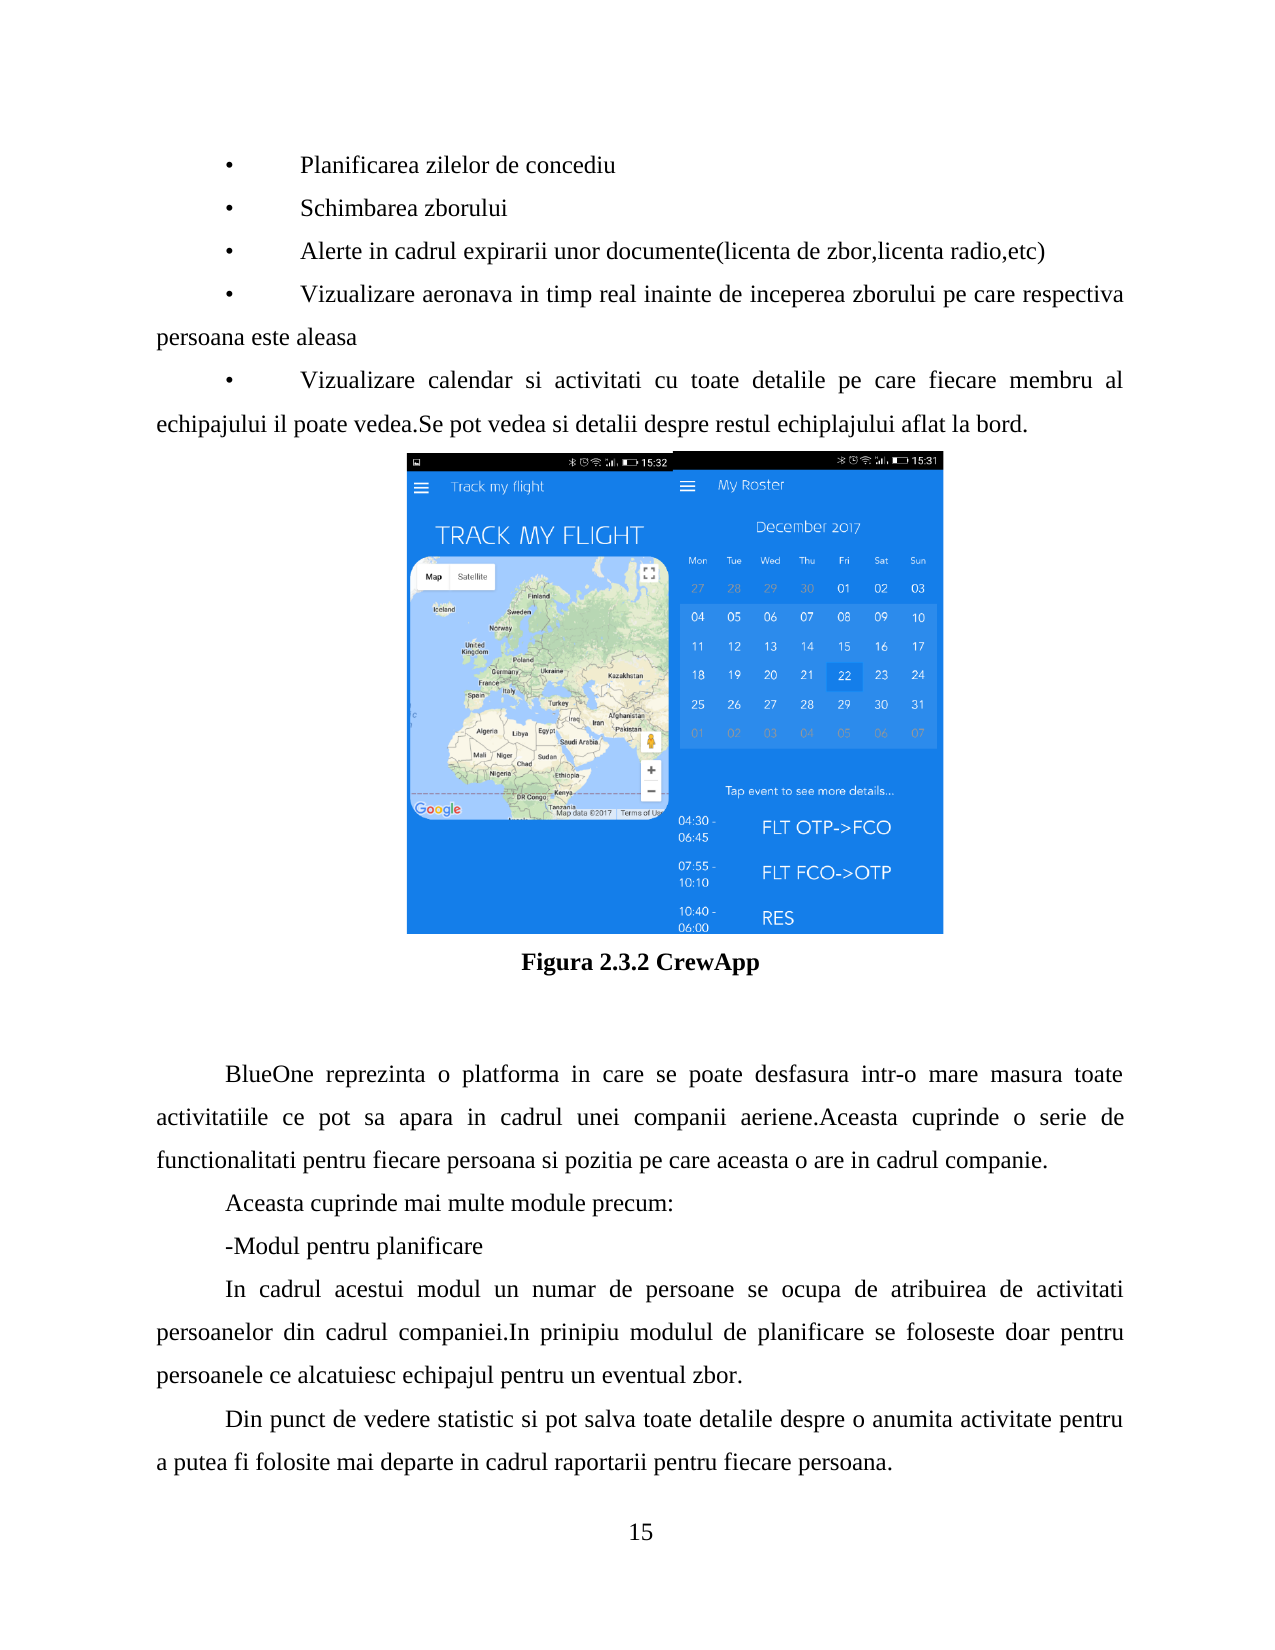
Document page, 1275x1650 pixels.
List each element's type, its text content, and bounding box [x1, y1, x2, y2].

text Figura 2.3.2 CrewApp [156, 947, 1125, 976]
text -Modul pentru planificare [156, 1231, 1125, 1260]
text Aceasta cuprinde mai multe module precum: [156, 1188, 1125, 1217]
text • Alerte in cadrul expirarii unor documente(licenta de zbor,licenta radio,etc) [156, 236, 1125, 265]
text • Planificarea zilelor de concediu [156, 150, 1125, 179]
picture [406, 451, 944, 934]
text Din punct de vedere statistic si pot salva toate detalile despre o anumita activitate pentru a putea fi folosite mai departe in cadrul raportarii pentru fiecare persoana. [156, 1404, 1125, 1476]
text • Vizualizare calendar si activitati cu toate detalile pe care fiecare membru al echipajului il poate vedea.Se pot vedea si detalii despre restul echiplajului aflat la bord. [156, 366, 1125, 437]
text • Vizualizare aeronava in timp real inainte de inceperea zborului pe care respectiva persoana este aleasa [156, 279, 1125, 351]
text In cadrul acestui modul un numar de persoane se ocupa de atribuirea de activitati persoanelor din cadrul companiei.In prinipiu modulul de planificare se foloseste doar pentru persoanele ce alcatuiesc echipajul pentru un eventual zbor. [156, 1274, 1125, 1389]
text BlueOne reprezinta o platforma in care se poate desfasura intr-o mare masura toate activitatiile ce pot sa apara in cadrul unei companii aeriene.Aceasta cuprinde o serie de functionalitati pentru fiecare persoana si pozitia pe care aceasta o are in cadrul companie. [156, 1059, 1125, 1174]
text • Schimbarea zborului [156, 193, 1125, 222]
